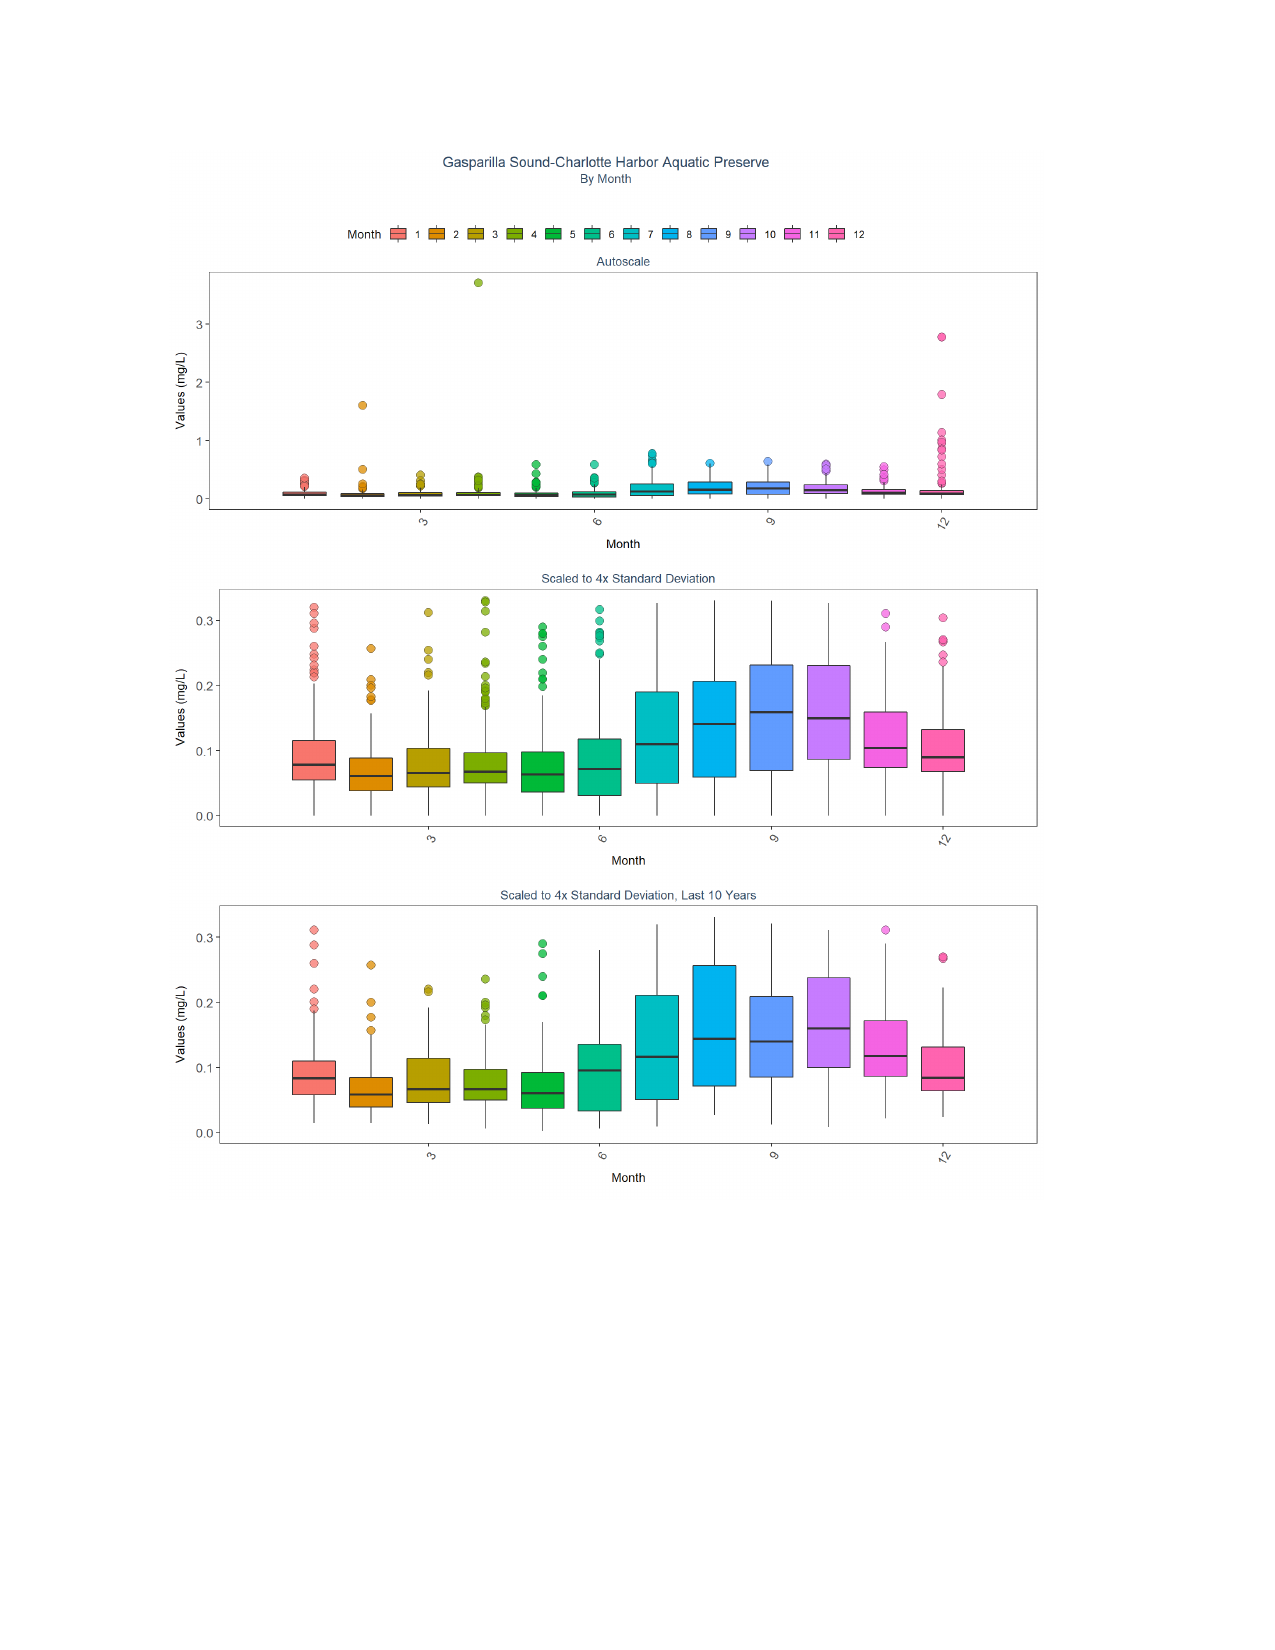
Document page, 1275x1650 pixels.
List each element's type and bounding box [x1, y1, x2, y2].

picture [168, 150, 1044, 1200]
